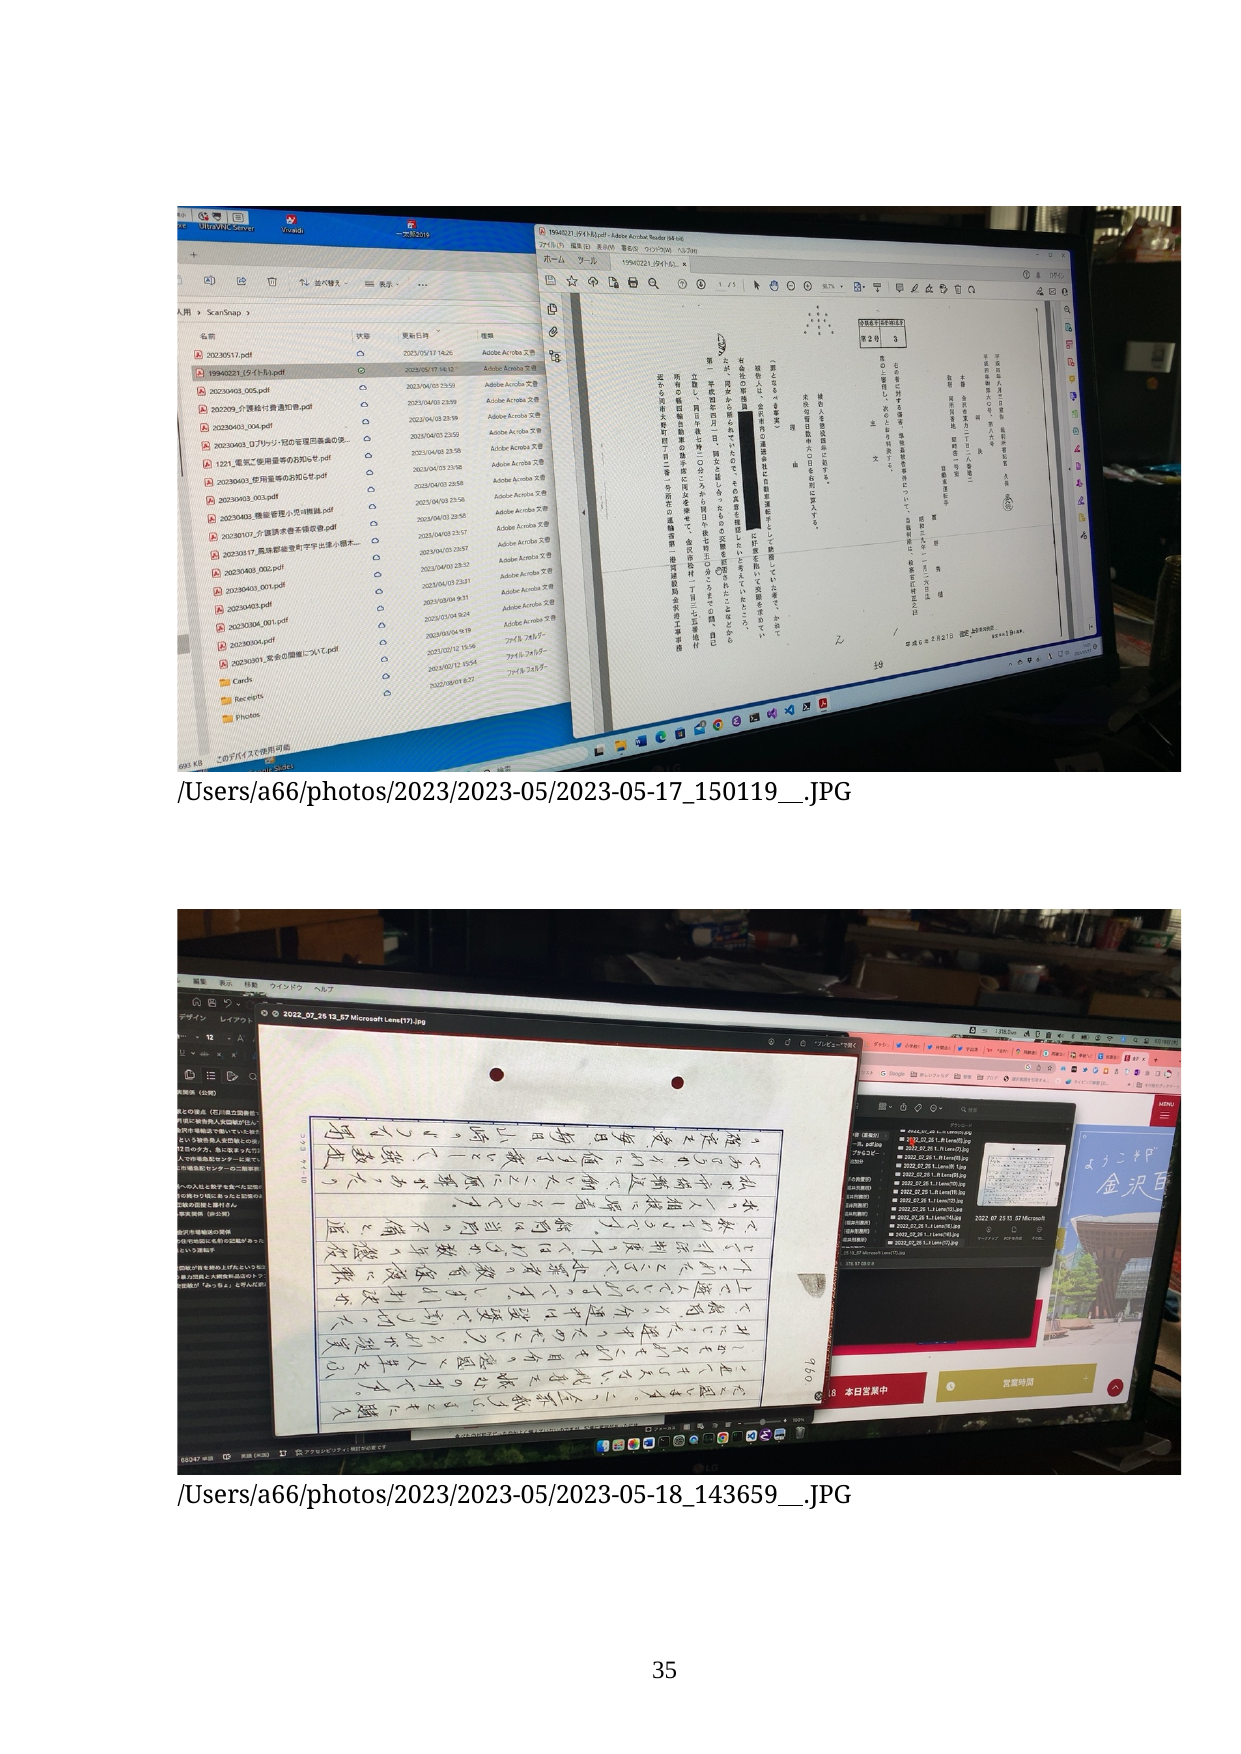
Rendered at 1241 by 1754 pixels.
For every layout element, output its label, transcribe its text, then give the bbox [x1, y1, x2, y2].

picture [177, 909, 1182, 1475]
text /Users/a66/photos/2023/2023-05/2023-05-17_150119＿.JPG [177, 772, 1152, 807]
picture [177, 206, 1182, 772]
text /Users/a66/photos/2023/2023-05/2023-05-18_143659＿.JPG [177, 1475, 1152, 1510]
